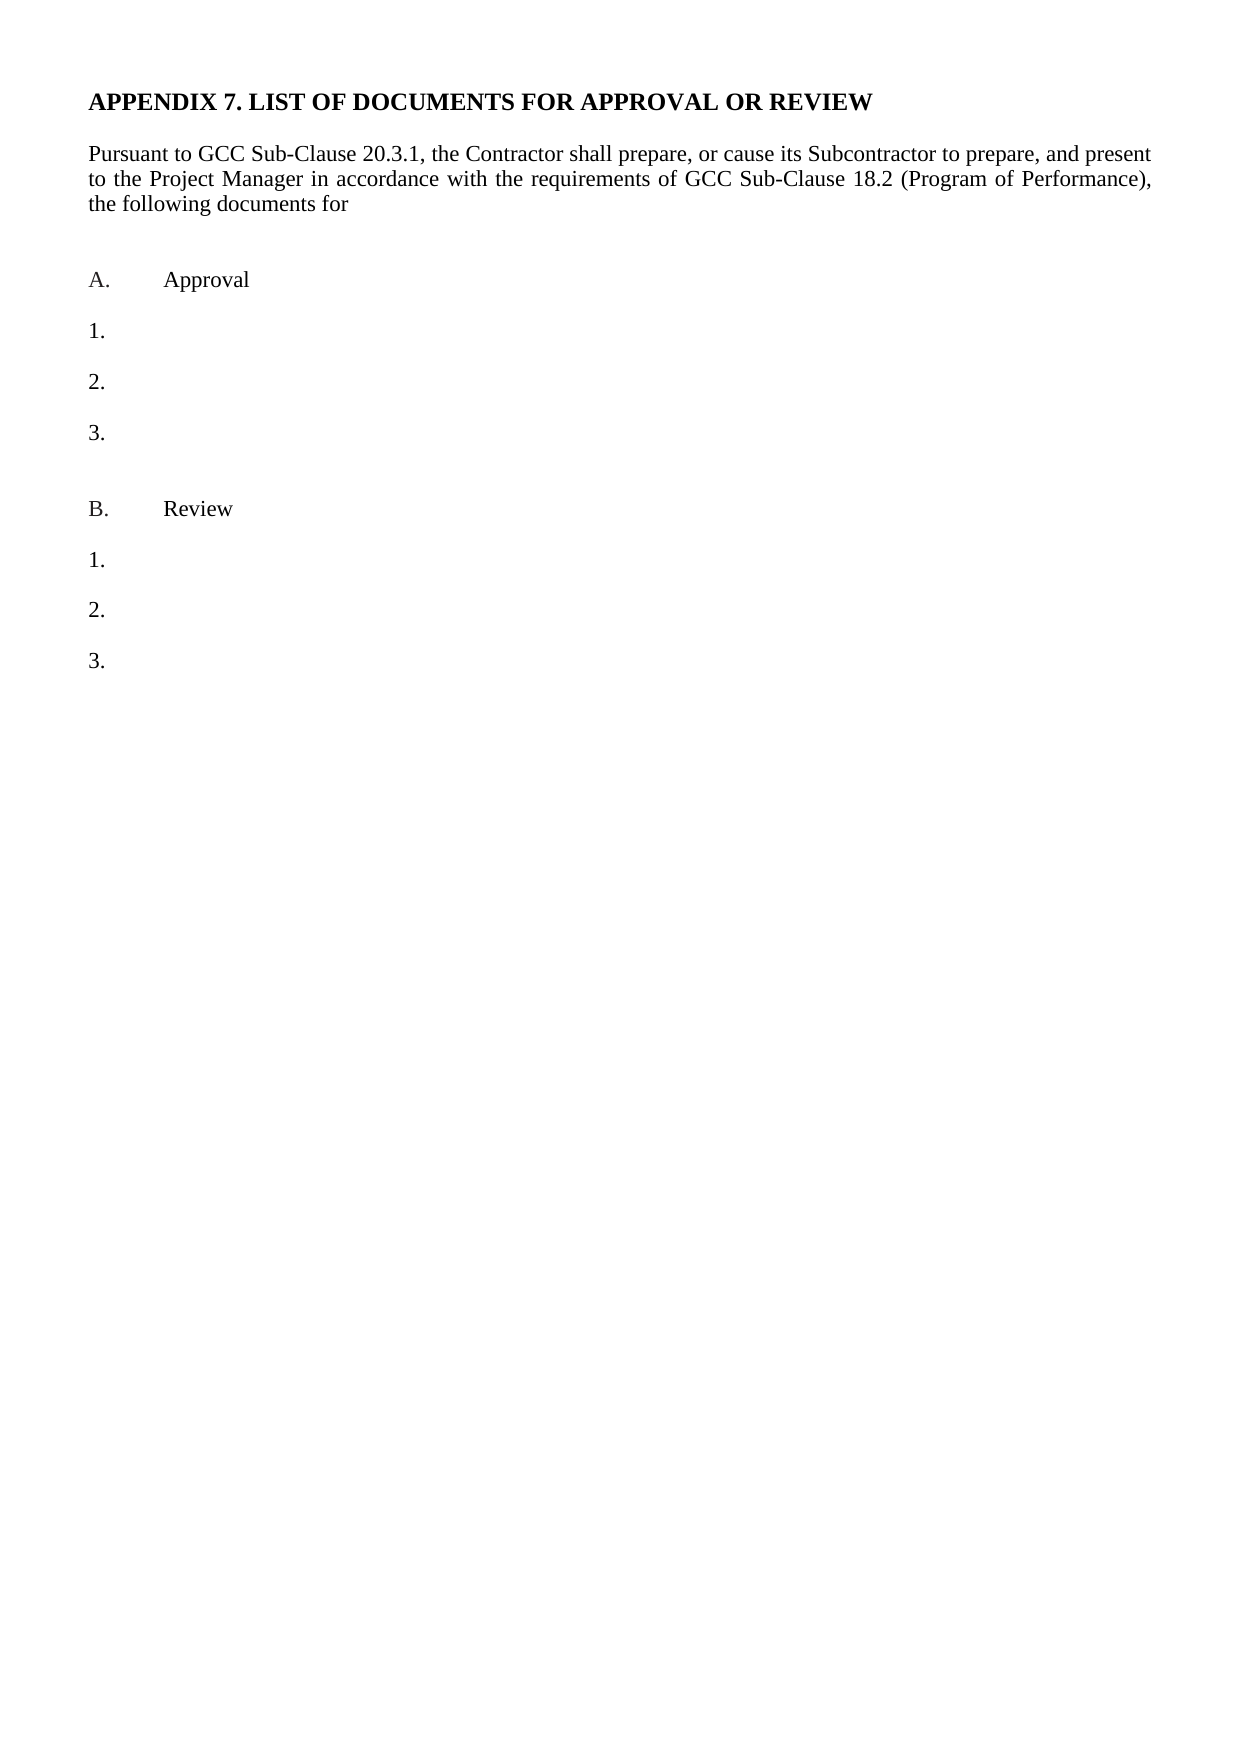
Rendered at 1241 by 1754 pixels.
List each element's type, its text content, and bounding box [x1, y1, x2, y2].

list Approval 1. [88, 267, 250, 344]
subtitle APPENDIX 7. LIST OF DOCUMENTS FOR APPROVAL OR REVIEW [88, 87, 1186, 116]
text 3. [88, 419, 1186, 445]
text 2. [88, 368, 1186, 394]
list Review 1. [88, 495, 233, 572]
text 2. [88, 597, 1186, 623]
text 3. [88, 647, 1186, 673]
text Pursuant to GCC Sub-Clause 20.3.1, the Contractor shall prepare, or cause its Subcontractor to prepare, and present to the Project Manager in accordance with the requirements of GCC Sub-Clause 18.2 (Program of Performance), the following documents for [88, 141, 1153, 216]
